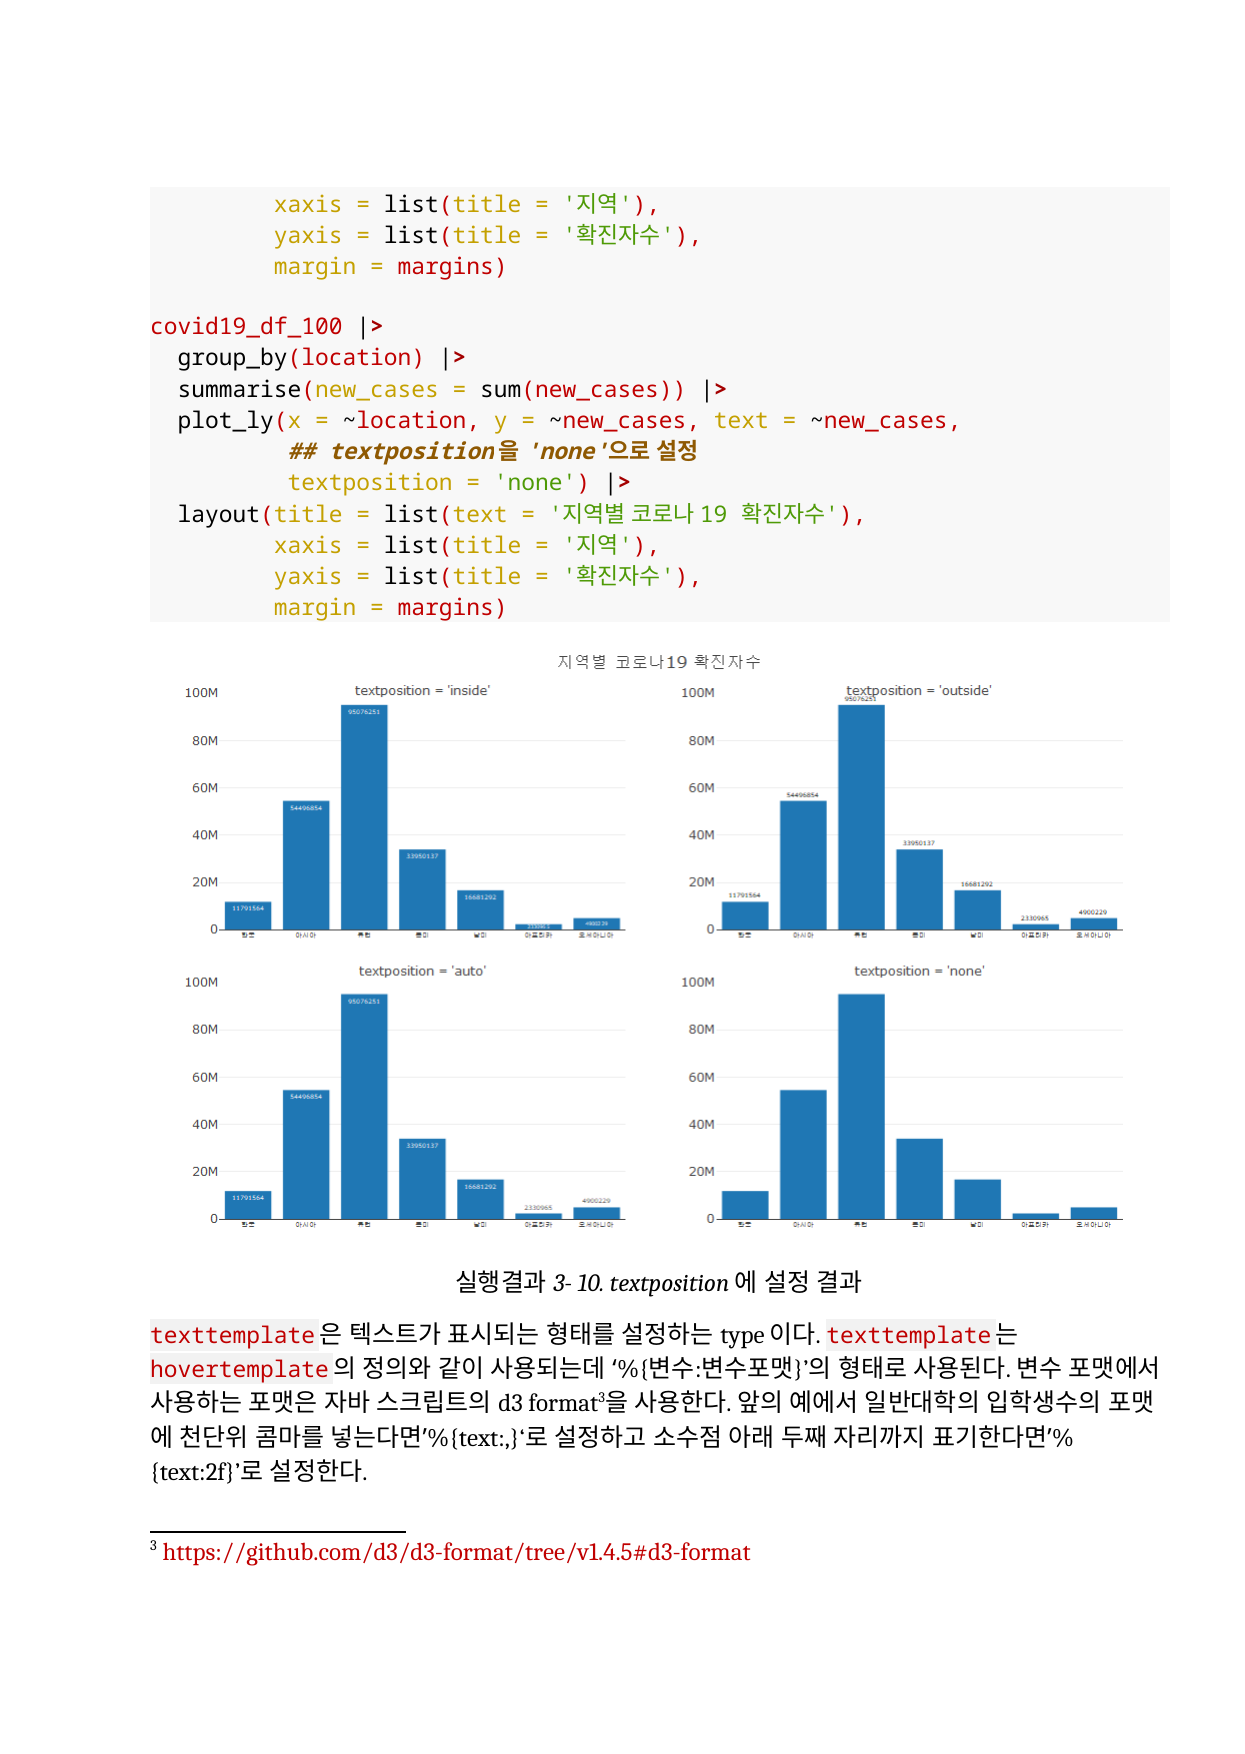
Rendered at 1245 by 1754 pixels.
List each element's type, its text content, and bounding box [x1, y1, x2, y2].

text 실행결과 3- . textposition에 설정 결과 [150, 1264, 1170, 1298]
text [150, 187, 1170, 622]
text texttemplate은 텍스트가 표시되는 형태를 설정하는 type이다. texttemplate는 hovertemplate의 정의와 같이 사용되는데 ‘%{변수:변수포맷}’의 형태로 사용된다. 변수 포맷에서 사용하는 포맷은 자바 스크립트의 d3 format을 사용한다. 앞의 예에서 일반대학의 입학생수의 포맷에 천단위 콤마를 넣는다면’%{text:,}‘로 설정하고 소수점 아래 두째 자리까지 표기한다면’%{text:2f}’로 설정한다. [150, 1317, 1170, 1487]
picture [172, 643, 1148, 1244]
